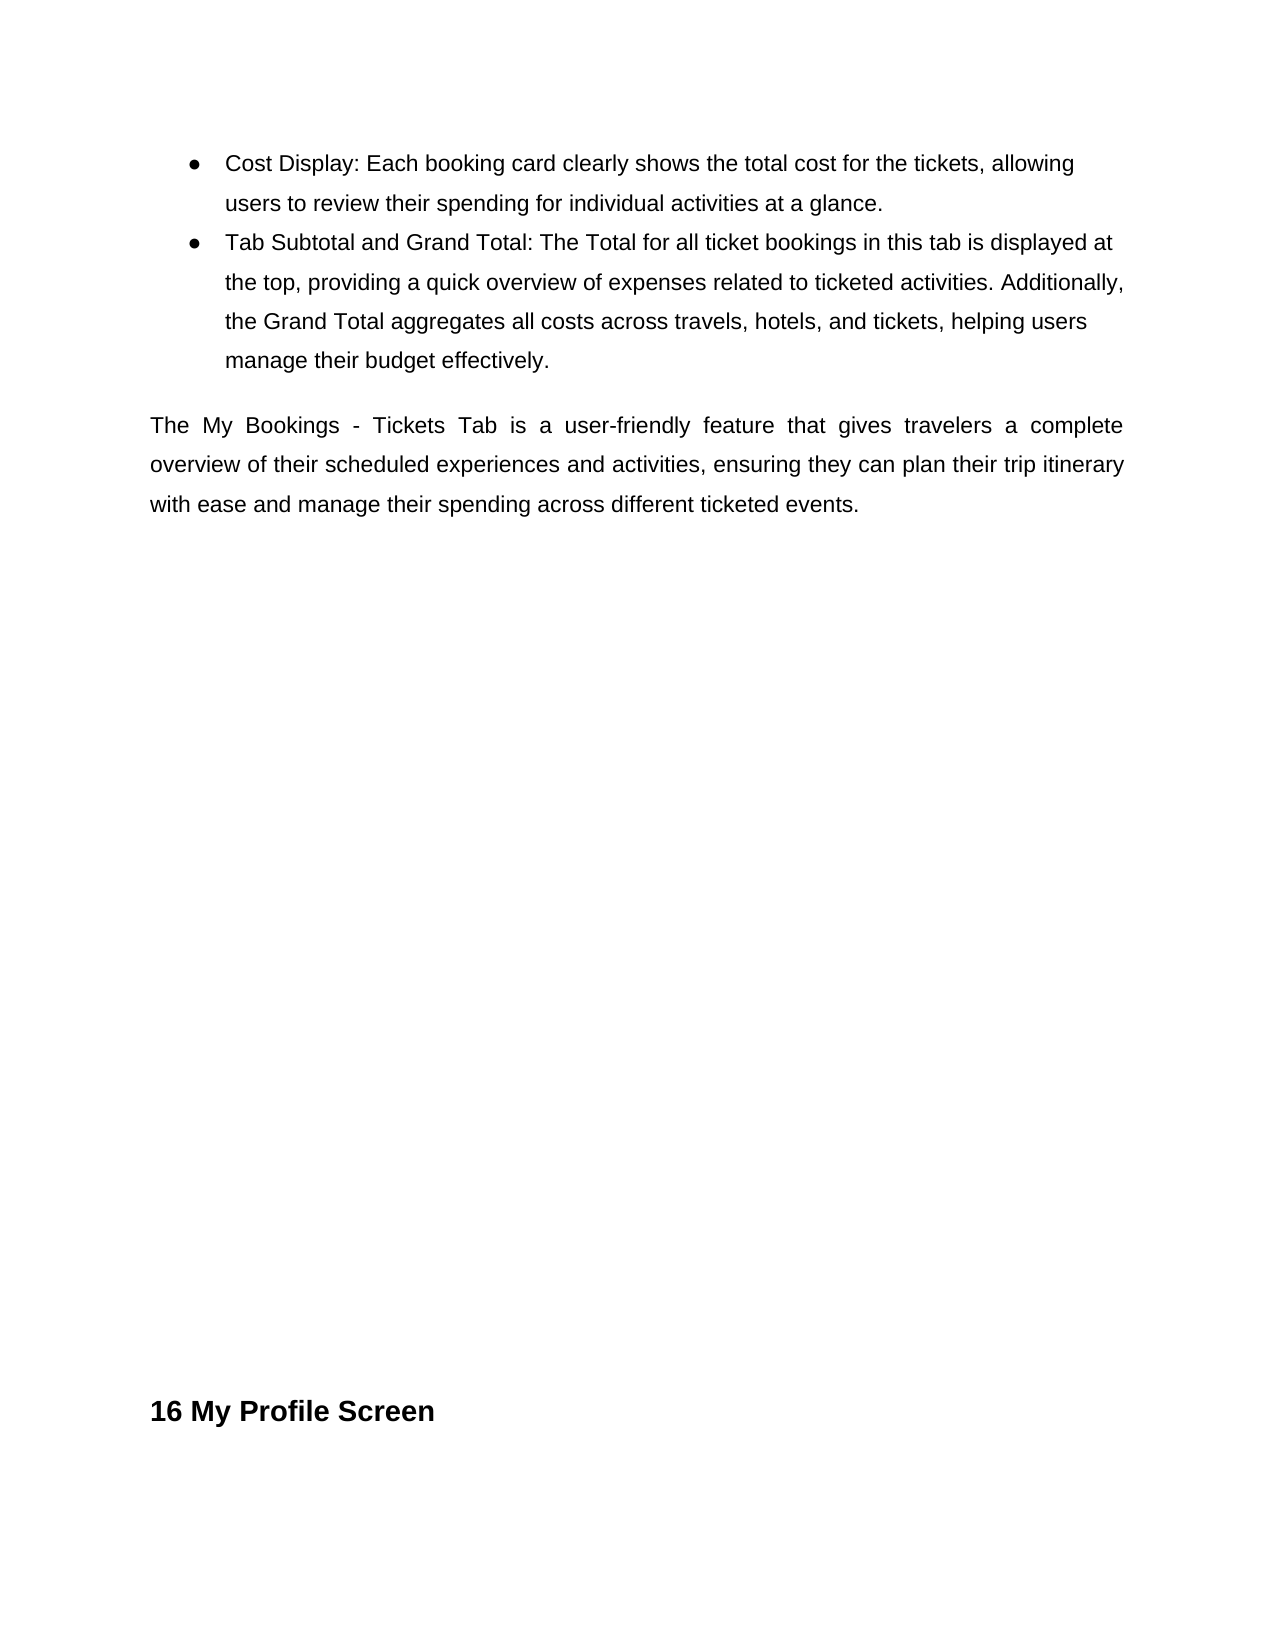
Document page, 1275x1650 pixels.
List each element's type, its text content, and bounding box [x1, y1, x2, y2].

text The My Bookings - Tickets Tab is a user-friendly feature that gives travelers a complete overview of their scheduled experiences and activities, ensuring they can plan their trip itinerary with ease and manage their spending across different ticketed events. [150, 412, 1125, 517]
list Cost Display: Each booking card clearly shows the total cost for the tickets, allowing users to review their spending for individual activities at a glance. [187, 150, 1125, 216]
list Tab Subtotal and Grand Total: The Total for all ticket bookings in this tab is displayed at the top, providing a quick overview of expenses related to ticketed activities. Additionally, the Grand Total aggregates all costs across travels, hotels, and tickets, helping users manage their budget effectively. [187, 229, 1125, 374]
text 16 My Profile Screen [150, 1393, 1125, 1427]
